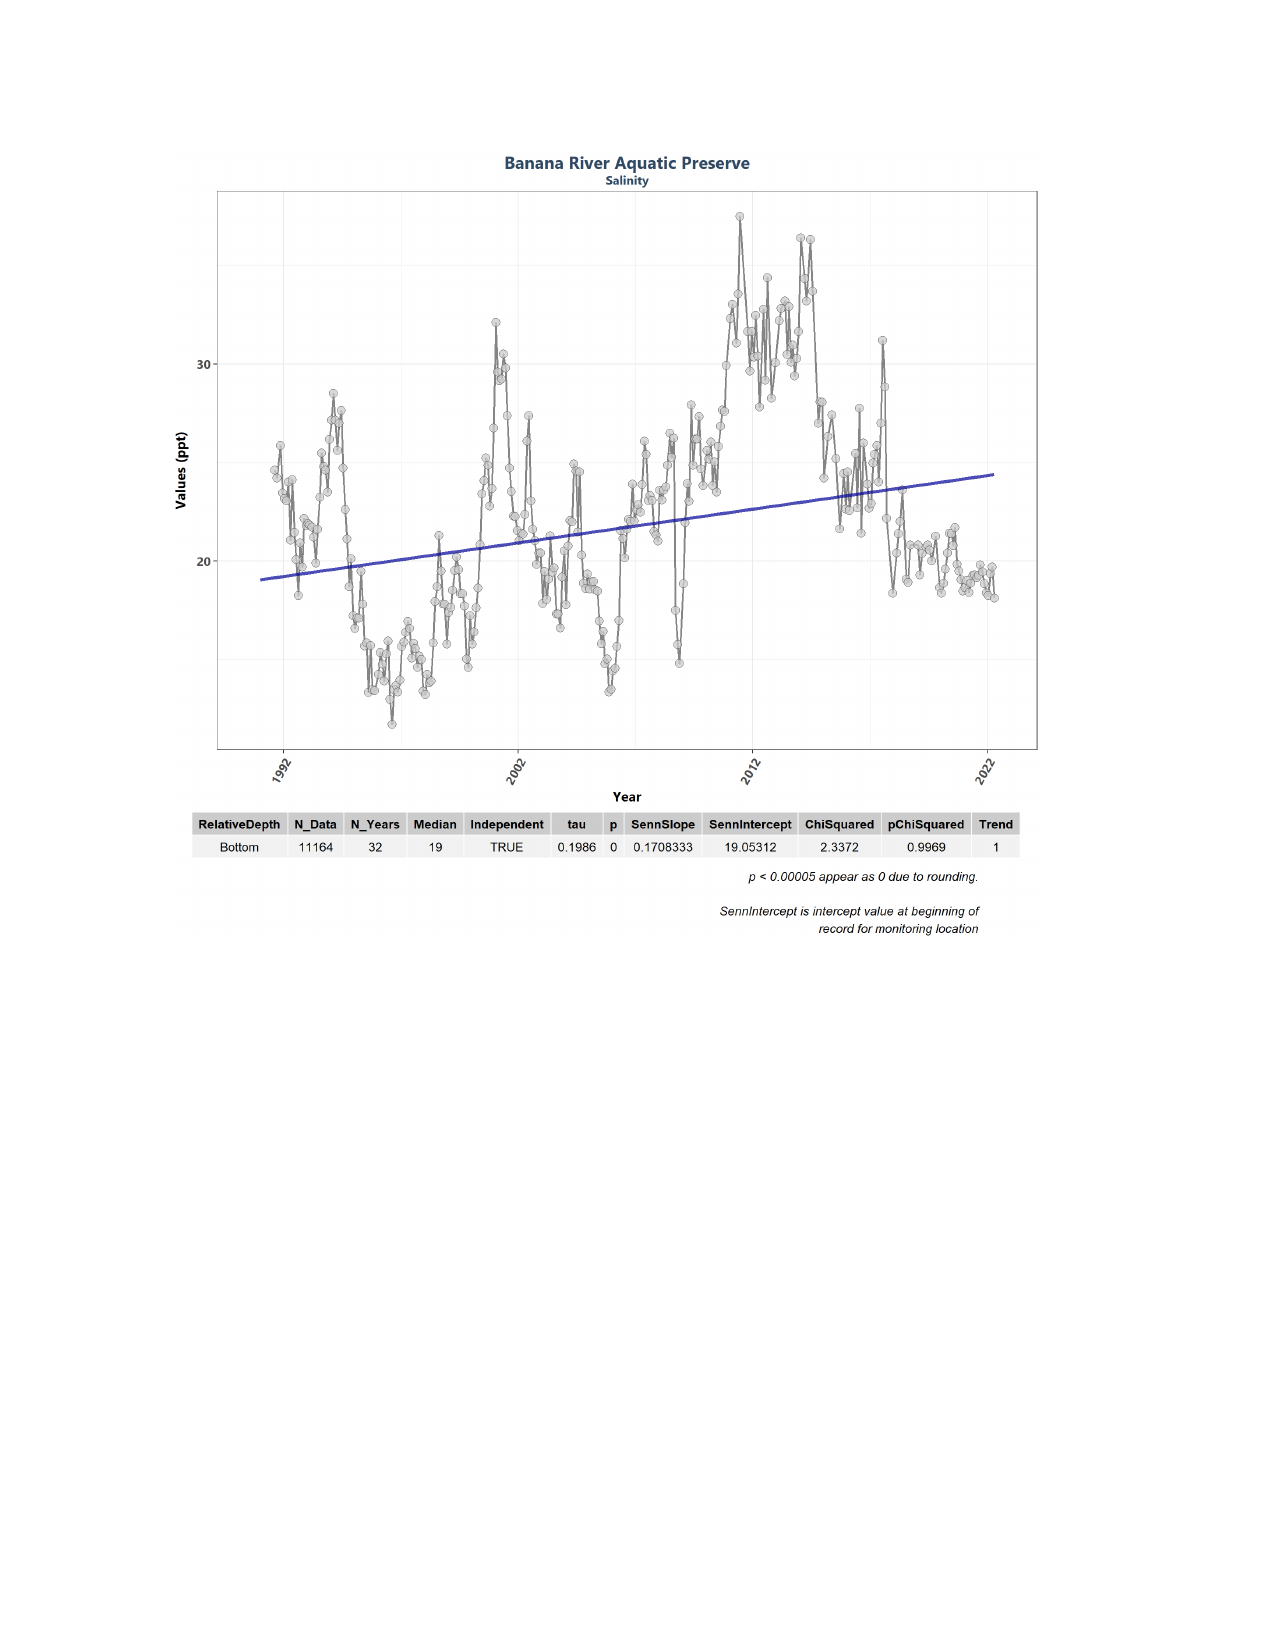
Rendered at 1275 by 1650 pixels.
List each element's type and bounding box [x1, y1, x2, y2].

picture [168, 150, 1044, 938]
